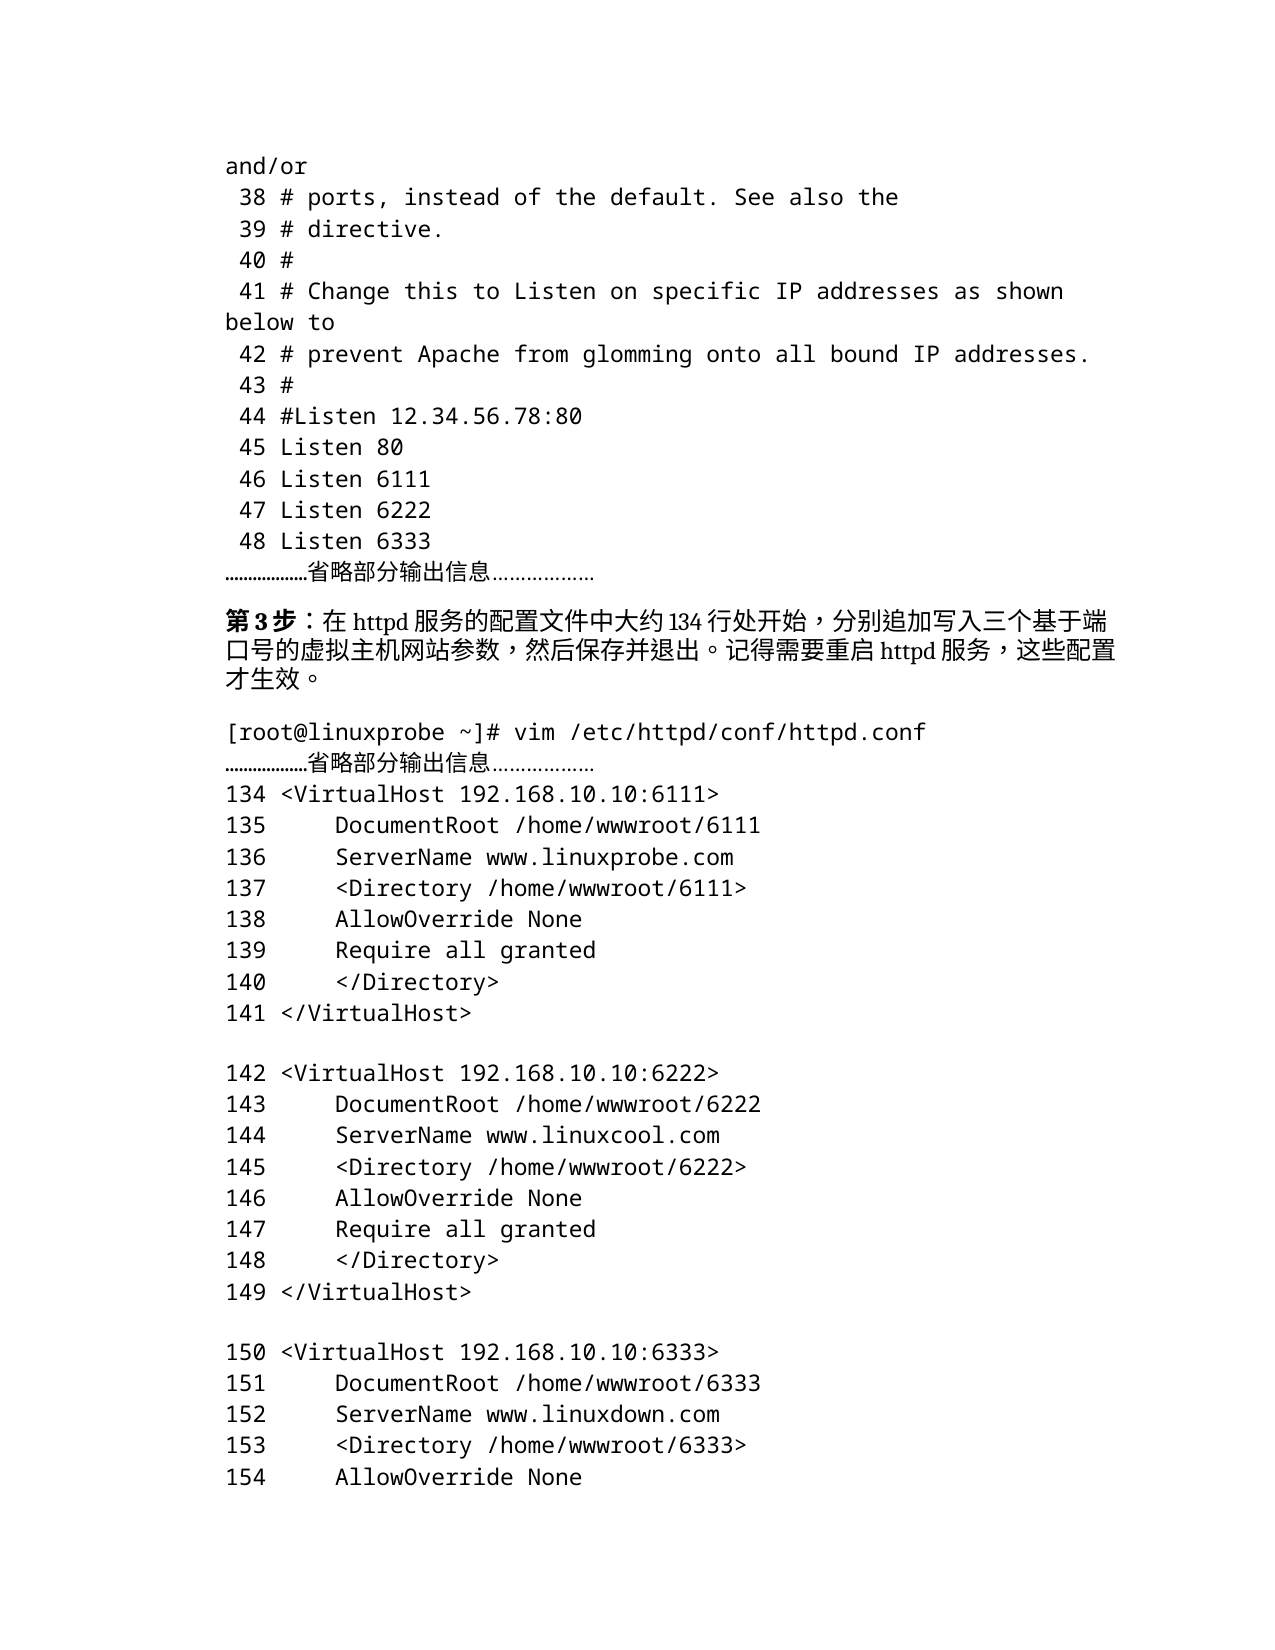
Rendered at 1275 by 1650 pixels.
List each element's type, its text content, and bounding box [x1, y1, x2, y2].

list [175, 150, 1125, 587]
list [175, 715, 1125, 1492]
list 第3步：在httpd服务的配置文件中大约134行处开始，分别追加写入三个基于端口号的虚拟主机网站参数，然后保存并退出。记得需要重启httpd服务，这些配置才生效。 [175, 608, 1125, 694]
